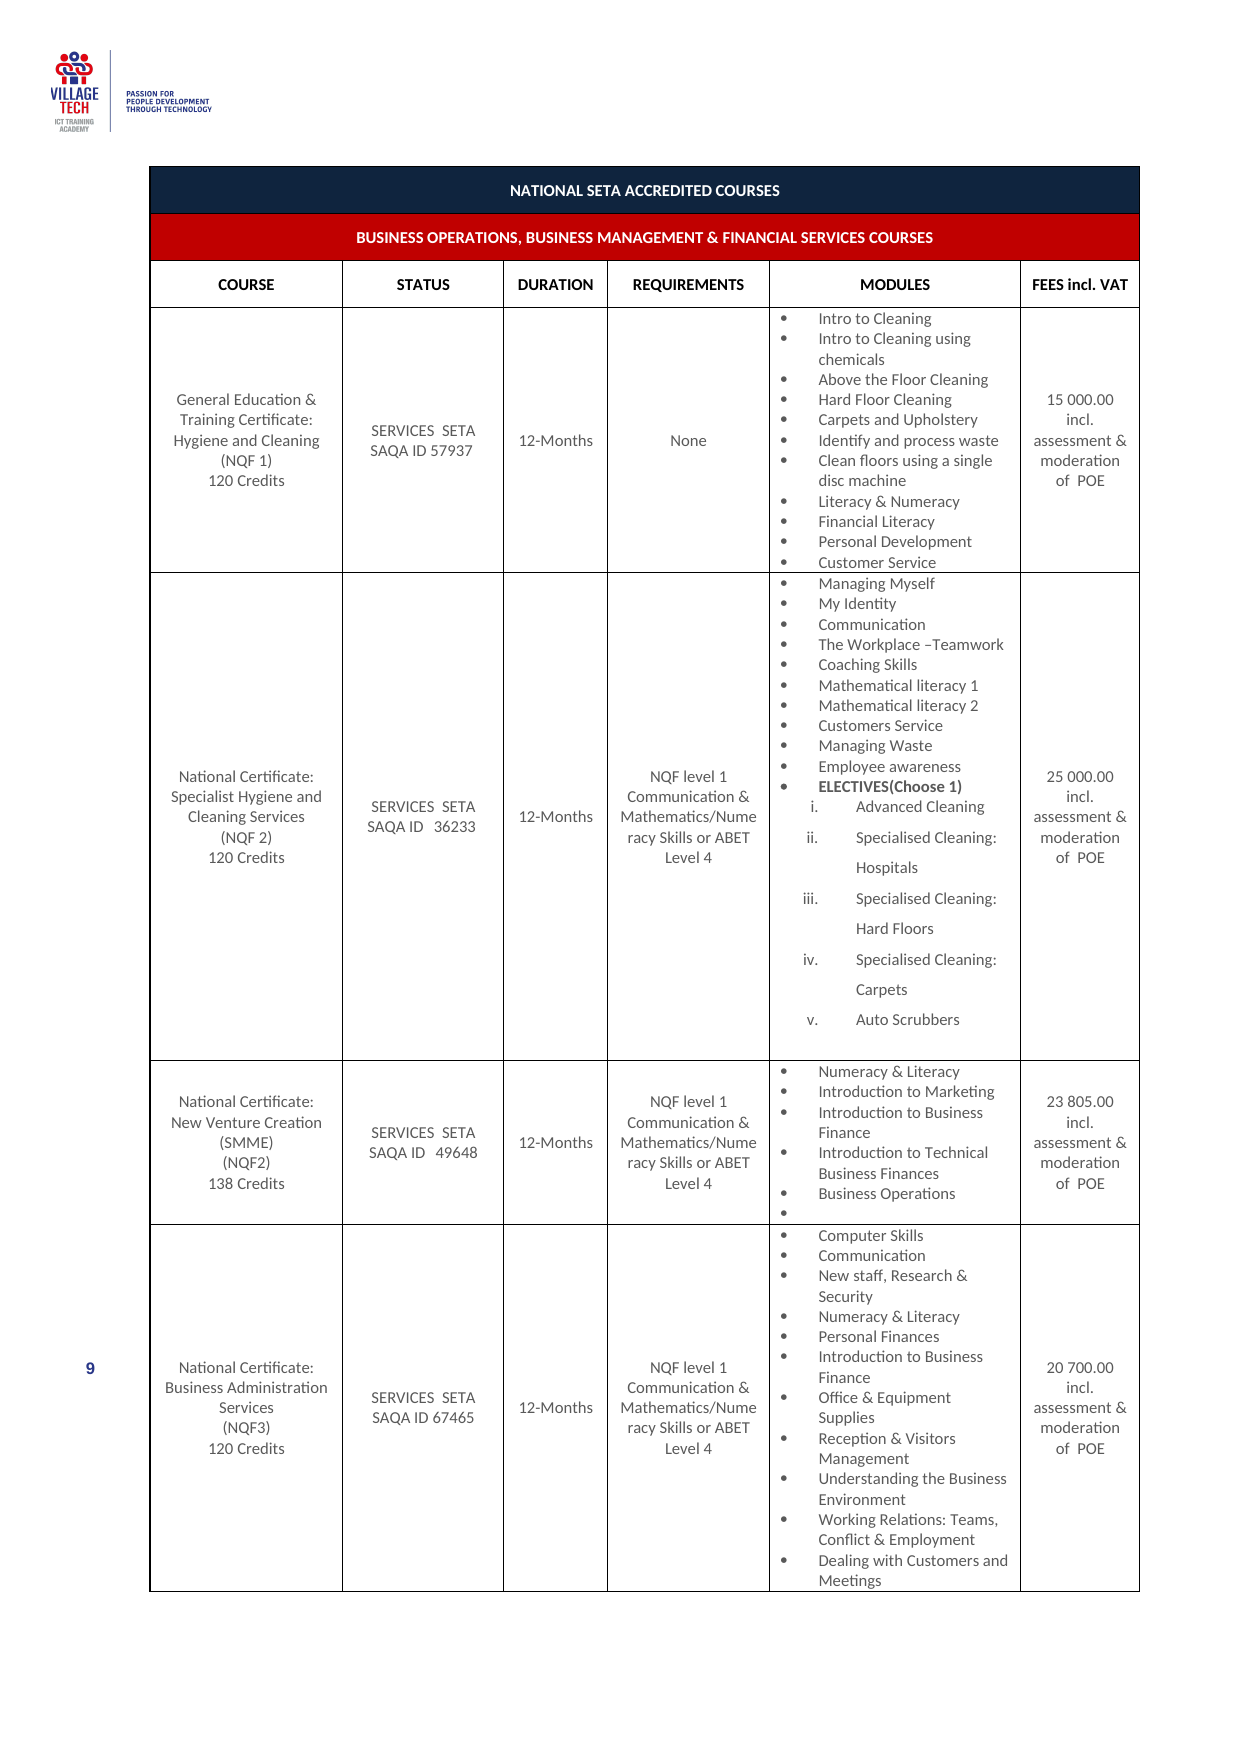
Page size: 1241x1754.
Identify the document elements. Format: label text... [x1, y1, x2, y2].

table_cell SERVICES SETA SAQA ID 57937 [343, 308, 503, 572]
picture [51, 50, 212, 132]
table_cell STATUS [343, 261, 503, 307]
table_cell SERVICES SETA SAQA ID 49648 [343, 1061, 503, 1224]
table_cell General Education & Training Certificate: Hygiene and Cleaning (NQF 1) 120 Credits [151, 308, 342, 572]
table_cell National Certificate: Specialist Hygiene and Cleaning Services (NQF 2) 120 Credits [151, 573, 342, 1060]
table_cell 23 805.00 incl. assessment & moderation of POE [1021, 1061, 1139, 1224]
table_cell FEES incl. VAT [1021, 261, 1139, 307]
table_cell Computer Skills Communication New staff, Research & Security Numeracy & Literacy Personal Finances Introduction to Business Finance Office & Equipment Supplies Reception & Visitors Management Understanding the Business Environment Working Relations: Teams, Conflict & Employment Dealing with Customers and Meetings [770, 1225, 1020, 1591]
table_cell 20 700.00 incl. assessment & moderation of POE [1021, 1225, 1139, 1591]
table_cell NQF level 1 Communication & Mathematics/Numeracy Skills or ABET Level 4 [608, 1225, 769, 1591]
table_cell COURSE [151, 261, 342, 307]
table_cell National Certificate: Business Administration Services (NQF3) 120 Credits [151, 1225, 342, 1591]
table_cell 12-Months [504, 1061, 607, 1224]
table_cell BUSINESS OPERATIONS, BUSINESS MANAGEMENT & FINANCIAL SERVICES COURSES [151, 214, 1139, 260]
table_cell 25 000.00 incl. assessment & moderation of POE [1021, 573, 1139, 1060]
table_cell NQF level 1 Communication & Mathematics/Numeracy Skills or ABET Level 4 [608, 1061, 769, 1224]
table_cell Intro to Cleaning Intro to Cleaning using chemicals Above the Floor Cleaning Hard Floor Cleaning Carpets and Upholstery Identify and process waste Clean floors using a single disc machine Literacy & Numeracy Financial Literacy Personal Development Customer Service [770, 308, 1020, 572]
table_header NATIONAL SETA ACCREDITED COURSES [151, 167, 1139, 213]
table_cell 12-Months [504, 1225, 607, 1591]
table_cell Numeracy & Literacy Introduction to Marketing Introduction to Business Finance Introduction to Technical Business Finances Business Operations [770, 1061, 1020, 1224]
table_cell 12-Months [504, 573, 607, 1060]
table_cell SERVICES SETA SAQA ID 36233 [343, 573, 503, 1060]
table_cell REQUIREMENTS [608, 261, 769, 307]
table_cell SERVICES SETA SAQA ID 67465 [343, 1225, 503, 1591]
table_cell NQF level 1 Communication & Mathematics/Numeracy Skills or ABET Level 4 [608, 573, 769, 1060]
table_cell Managing Myself My Identity Communication The Workplace –Teamwork Coaching Skills Mathematical literacy 1 Mathematical literacy 2 Customers Service Managing Waste Employee awareness ELECTIVES(Choose 1) Advanced Cleaning Specialised Cleaning: Hospitals Specialised Cleaning: Hard Floors Specialised Cleaning: Carpets Auto Scrubbers [770, 573, 1020, 1060]
table_cell MODULES [770, 261, 1020, 307]
table_cell DURATION [504, 261, 607, 307]
table_cell None [608, 308, 769, 572]
table_cell National Certificate: New Venture Creation (SMME) (NQF2) 138 Credits [151, 1061, 342, 1224]
table_cell 15 000.00 incl. assessment & moderation of POE [1021, 308, 1139, 572]
table_cell 12-Months [504, 308, 607, 572]
